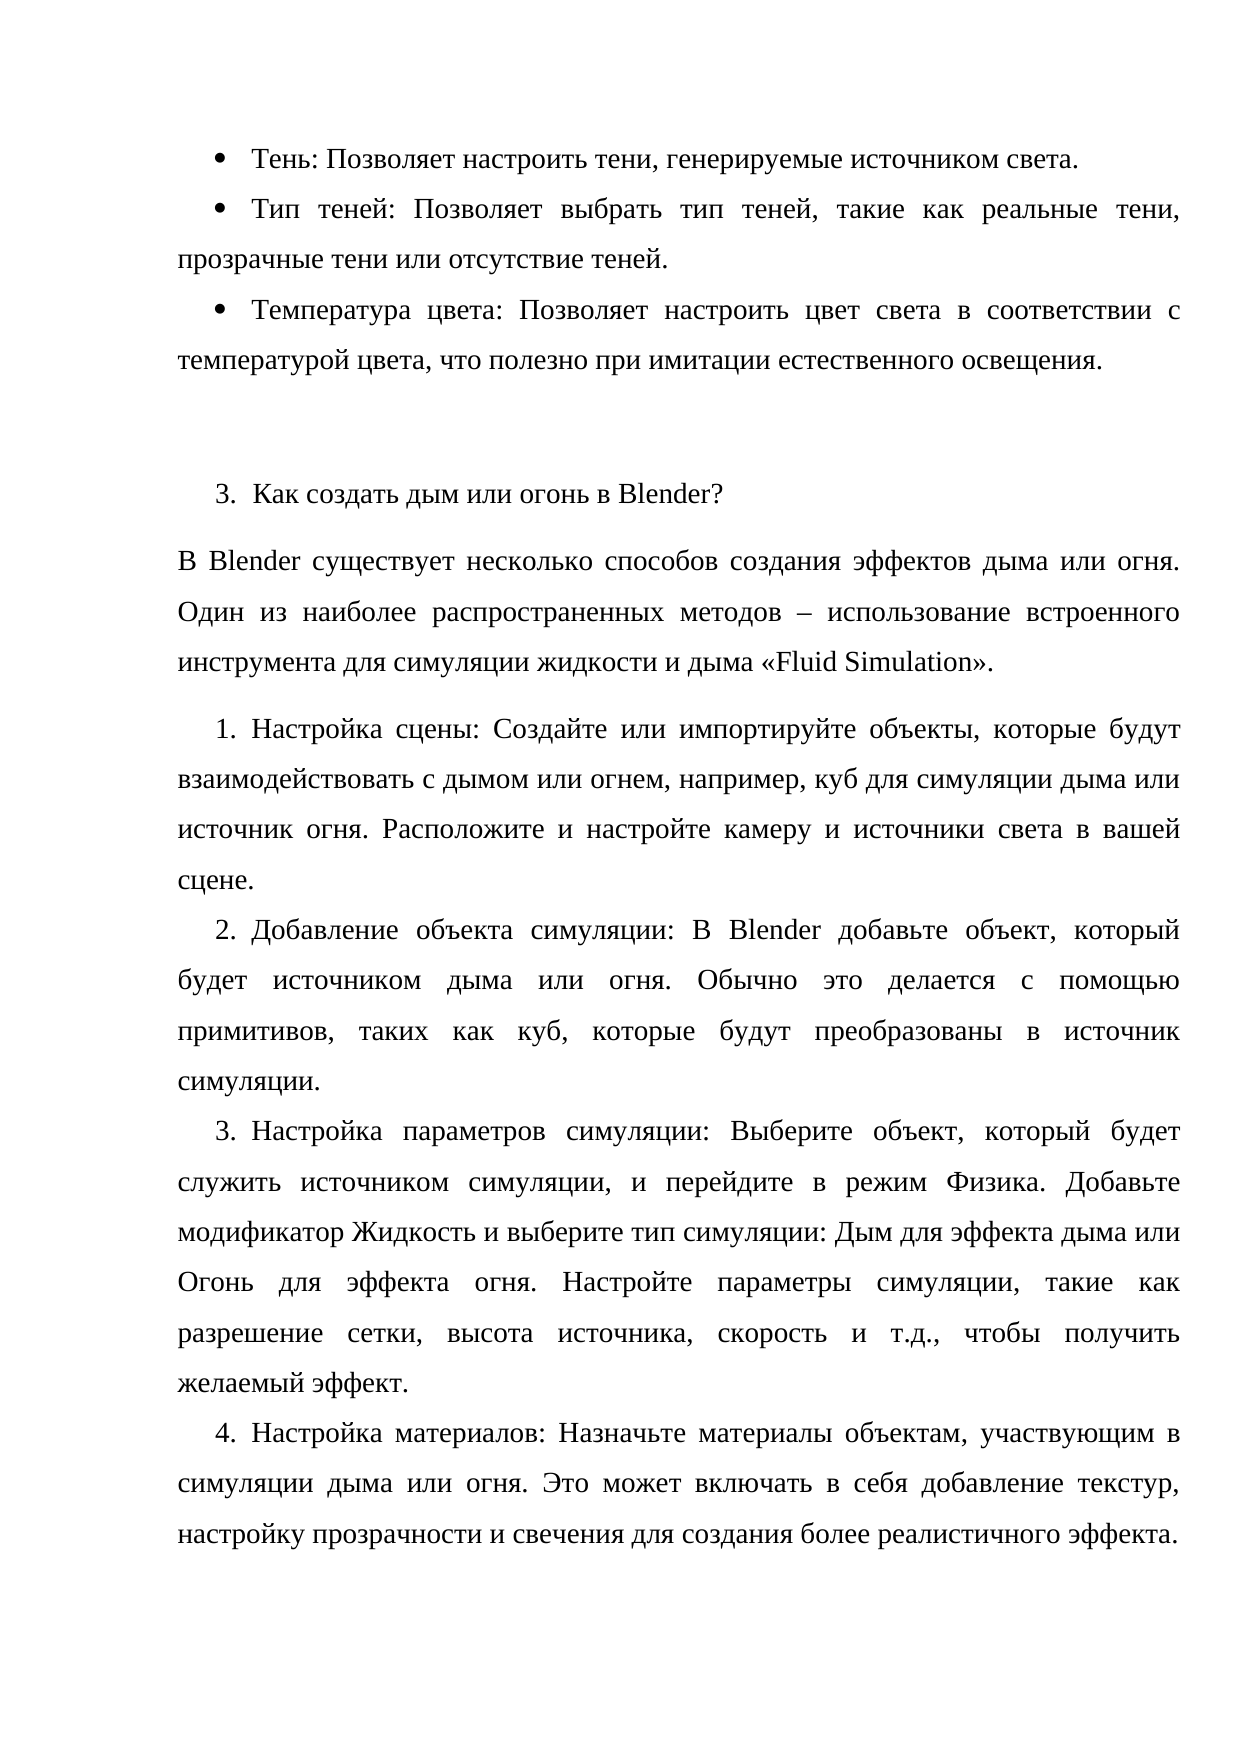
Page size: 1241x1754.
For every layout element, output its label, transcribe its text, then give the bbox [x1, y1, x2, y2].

list Тень: Позволяет настроить тени, генерируемые источником света. [177, 141, 1181, 174]
text В Blender существует несколько способов создания эффектов дыма или огня. Один из наиболее распространенных методов – использование встроенного инструмента для симуляции жидкости и дыма «Fluid Simulation». [177, 543, 1181, 677]
list Настройка параметров симуляции: Выберите объект, который будет служить источником симуляции, и перейдите в режим Физика. Добавьте модификатор Жидкость и выберите тип симуляции: Дым для эффекта дыма или Огонь для эффекта огня. Настройте параметры симуляции, такие как разрешение сетки, высота источника, скорость и т.д., чтобы получить желаемый эффект. [177, 1113, 1181, 1398]
list Тип теней: Позволяет выбрать тип теней, такие как реальные тени, прозрачные тени или отсутствие теней. [177, 191, 1181, 275]
list Настройка материалов: Назначьте материалы объектам, участвующим в симуляции дыма или огня. Это может включать в себя добавление текстур, настройку прозрачности и свечения для создания более реалистичного эффекта. [177, 1415, 1181, 1549]
list Как создать дым или огонь в Blender? [215, 476, 1181, 510]
list Температура цвета: Позволяет настроить цвет света в соответствии с температурой цвета, что полезно при имитации естественного освещения. [177, 292, 1181, 376]
list Настройка сцены: Создайте или импортируйте объекты, которые будут взаимодействовать с дымом или огнем, например, куб для симуляции дыма или источник огня. Расположите и настройте камеру и источники света в вашей сцене. [177, 711, 1181, 895]
list Добавление объекта симуляции: В Blender добавьте объект, который будет источником дыма или огня. Обычно это делается с помощью примитивов, таких как куб, которые будут преобразованы в источник симуляции. [177, 912, 1181, 1097]
